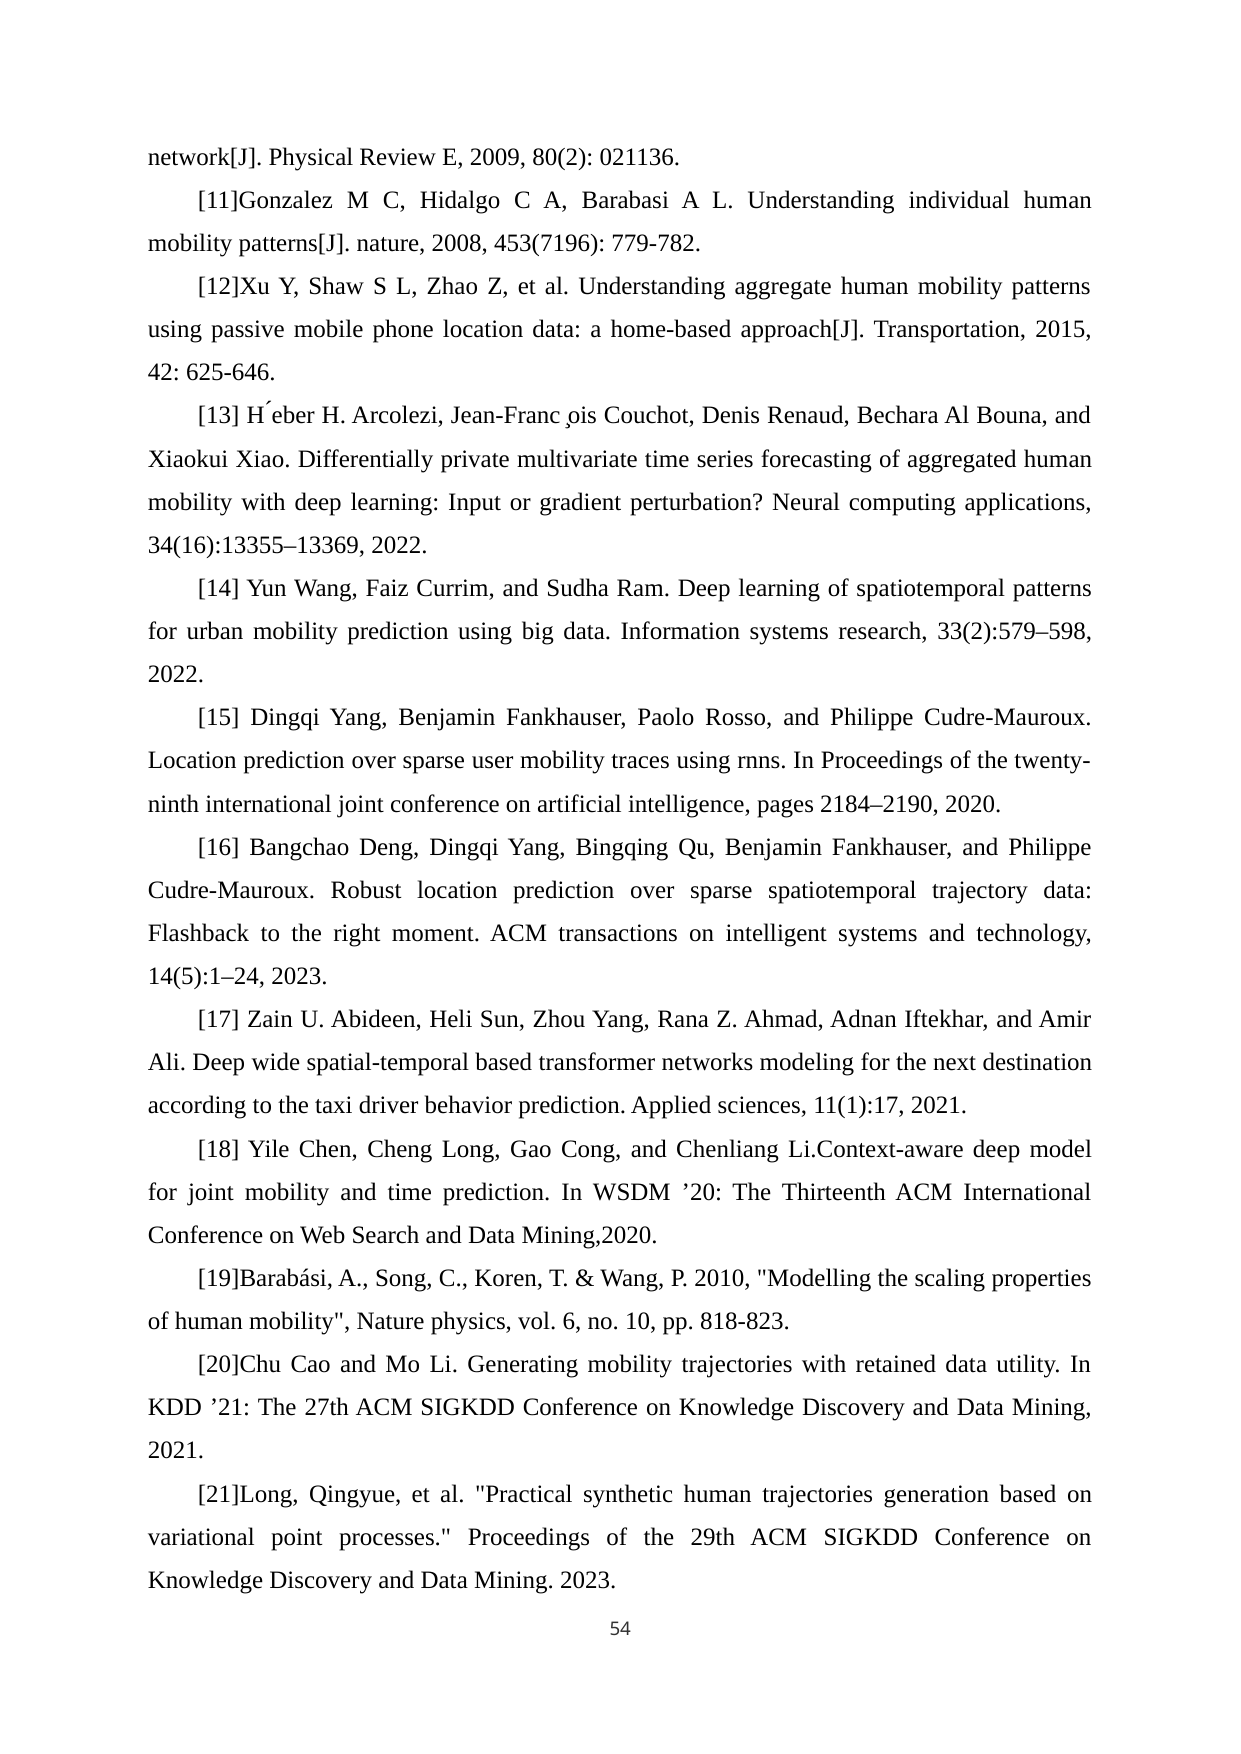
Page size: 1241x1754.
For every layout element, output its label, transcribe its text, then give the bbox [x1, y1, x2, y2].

text [14] Yun Wang, Faiz Currim, and Sudha Ram. Deep learning of spatiotemporal patterns for urban mobility prediction using big data. Information systems research, 33(2):579–598, 2022. [148, 573, 1093, 688]
text [16] Bangchao Deng, Dingqi Yang, Bingqing Qu, Benjamin Fankhauser, and Philippe Cudre-Mauroux. Robust location prediction over sparse spatiotemporal trajectory data: Flashback to the right moment. ACM transactions on intelligent systems and technology, 14(5):1–24, 2023. [148, 832, 1093, 990]
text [148, 142, 1093, 171]
text [15] Dingqi Yang, Benjamin Fankhauser, Paolo Rosso, and Philippe Cudre-Mauroux. Location prediction over sparse user mobility traces using rnns. In Proceedings of the twenty-ninth international joint conference on artificial intelligence, pages 2184–2190, 2020. [148, 702, 1093, 817]
text [13] H ́eber H. Arcolezi, Jean-Franc ̧ois Couchot, Denis Renaud, Bechara Al Bouna, and Xiaokui Xiao. Differentially private multivariate time series forecasting of aggregated human mobility with deep learning: Input or gradient perturbation? Neural computing applications, 34(16):13355–13369, 2022. [148, 401, 1093, 559]
text [21]Long, Qingyue, et al. "Practical synthetic human trajectories generation based on variational point processes." Proceedings of the 29th ACM SIGKDD Conference on Knowledge Discovery and Data Mining. 2023. [148, 1479, 1093, 1594]
text [17] Zain U. Abideen, Heli Sun, Zhou Yang, Rana Z. Ahmad, Adnan Iftekhar, and Amir Ali. Deep wide spatial-temporal based transformer networks modeling for the next destination according to the taxi driver behavior prediction. Applied sciences, 11(1):17, 2021. [148, 1004, 1093, 1119]
text [19]Barabási, A., Song, C., Koren, T. & Wang, P. 2010, "Modelling the scaling properties of human mobility", Nature physics, vol. 6, no. 10, pp. 818-823. [148, 1263, 1093, 1335]
text [11]Gonzalez M C, Hidalgo C A, Barabasi A L. Understanding individual human mobility patterns[J]. nature, 2008, 453(7196): 779-782. [148, 185, 1093, 257]
text [18] Yile Chen, Cheng Long, Gao Cong, and Chenliang Li.Context-aware deep model for joint mobility and time prediction. In WSDM ’20: The Thirteenth ACM International Conference on Web Search and Data Mining,2020. [148, 1134, 1093, 1249]
text [12]Xu Y, Shaw S L, Zhao Z, et al. Understanding aggregate human mobility patterns using passive mobile phone location data: a home-based approach[J]. Transportation, 2015, 42: 625-646. [148, 271, 1093, 386]
text [20]Chu Cao and Mo Li. Generating mobility trajectories with retained data utility. In KDD ’21: The 27th ACM SIGKDD Conference on Knowledge Discovery and Data Mining, 2021. [148, 1349, 1093, 1464]
